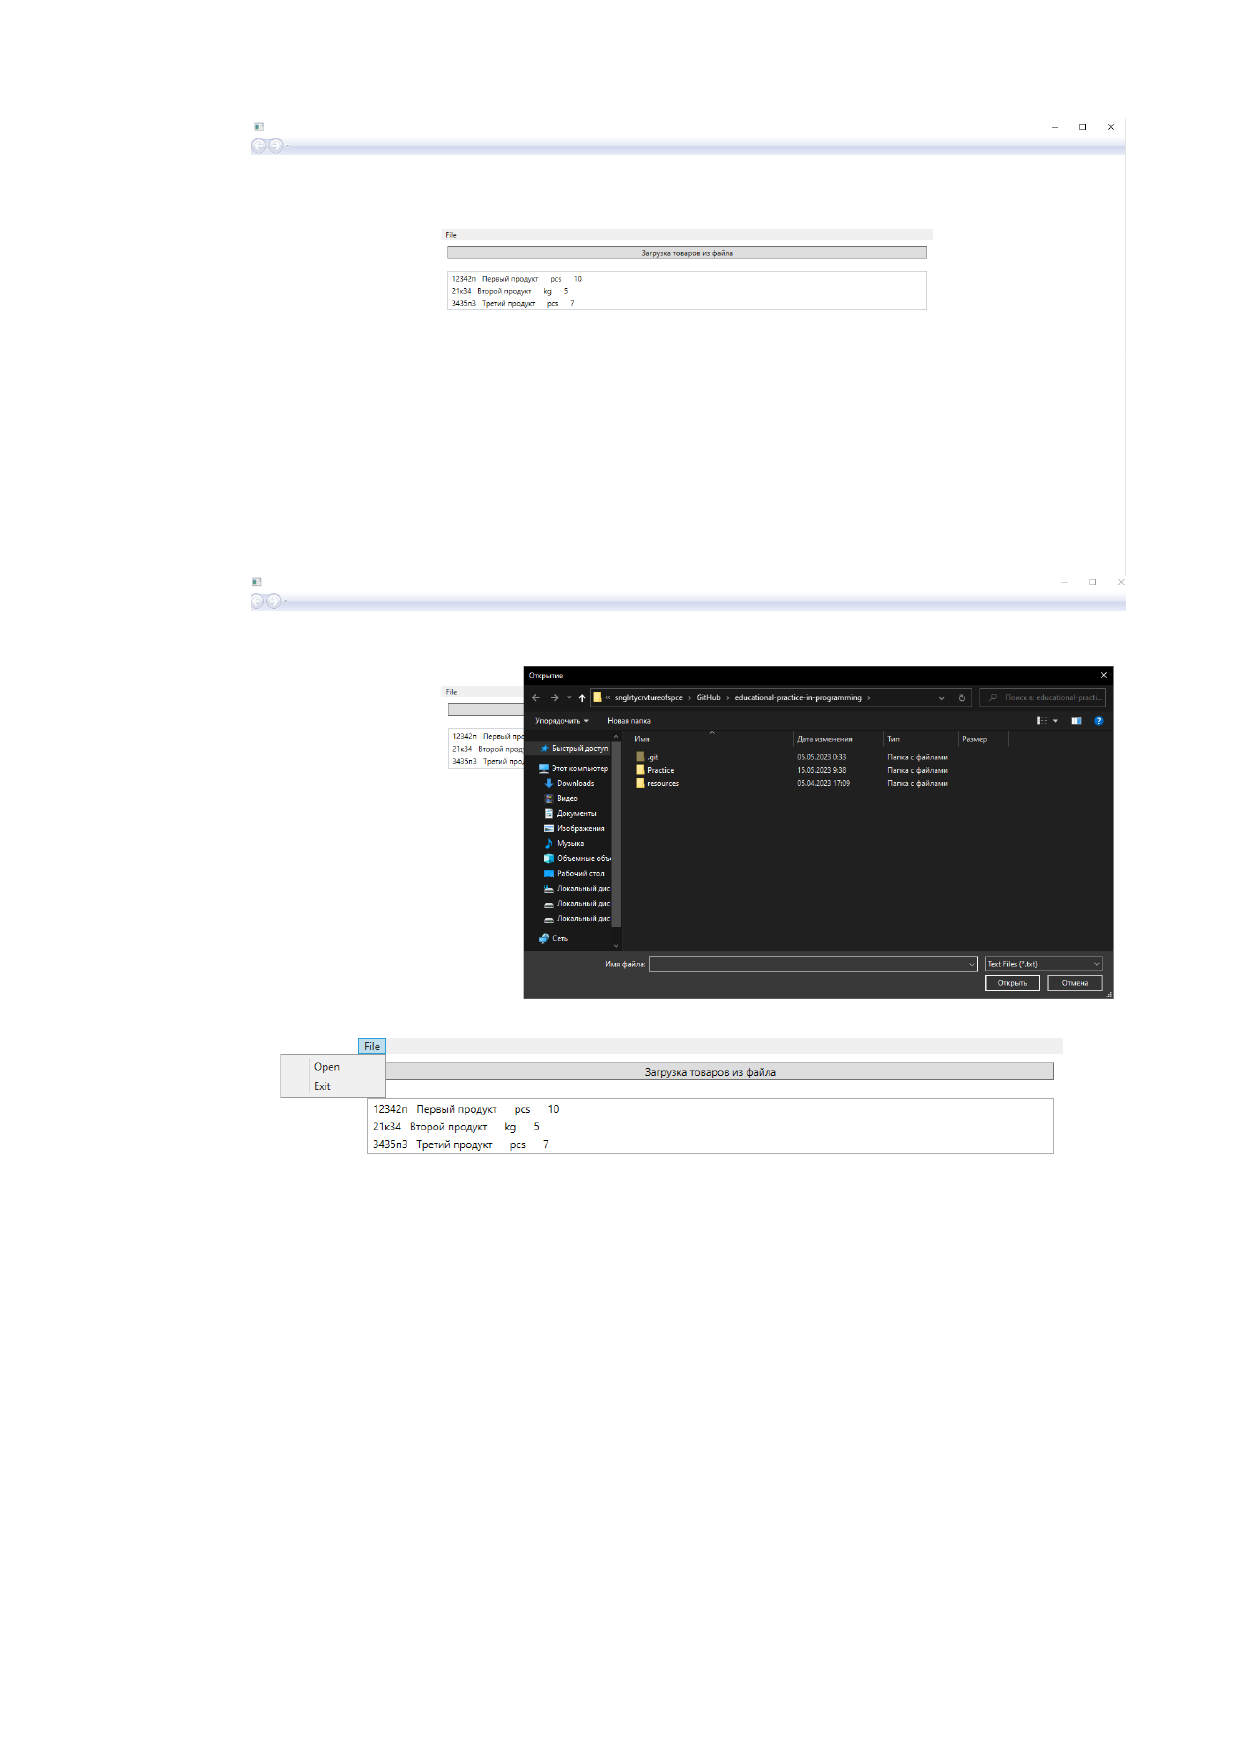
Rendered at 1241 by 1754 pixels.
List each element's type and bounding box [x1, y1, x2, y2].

picture [251, 118, 1140, 1248]
